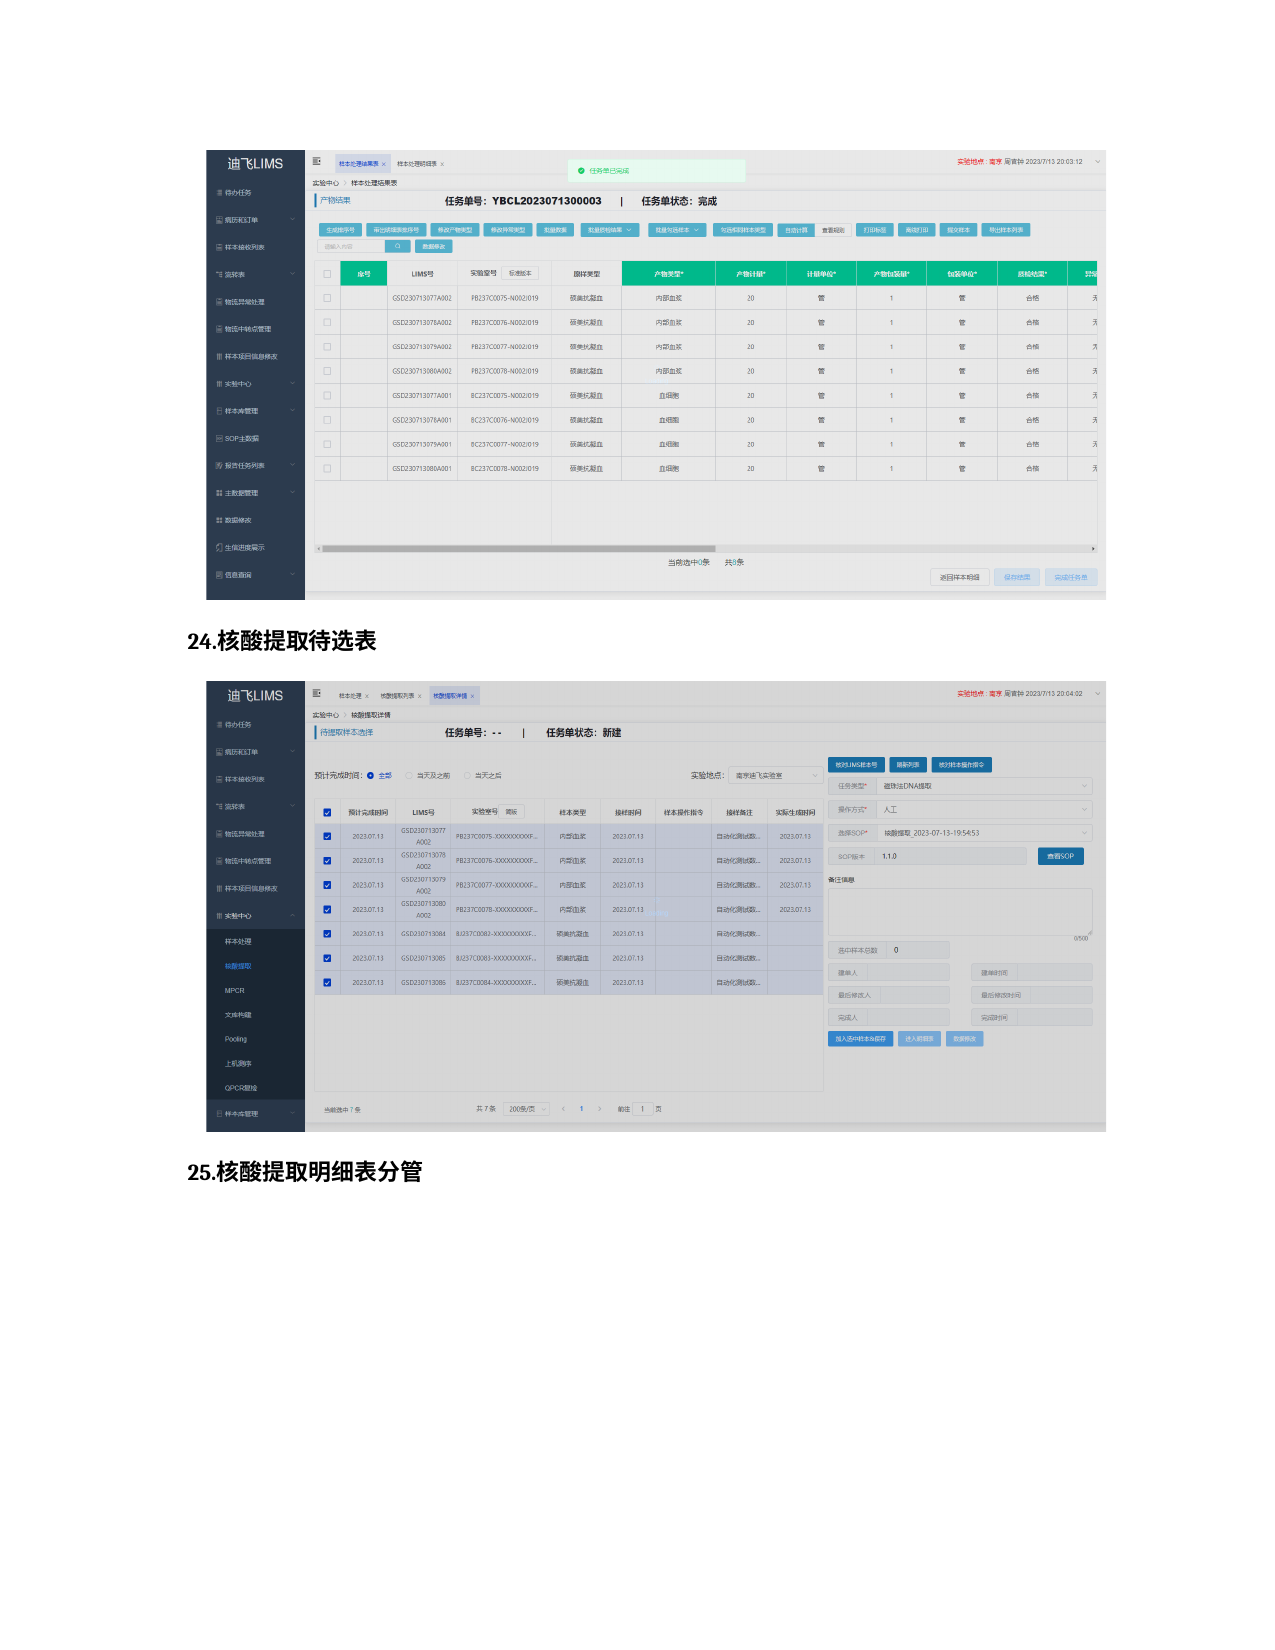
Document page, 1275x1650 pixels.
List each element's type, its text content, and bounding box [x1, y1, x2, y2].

picture [206, 150, 1107, 600]
text 24.核酸提取待选表 [187, 625, 1087, 656]
text 25.核酸提取明细表分管 [187, 1156, 1087, 1187]
picture [206, 681, 1107, 1132]
